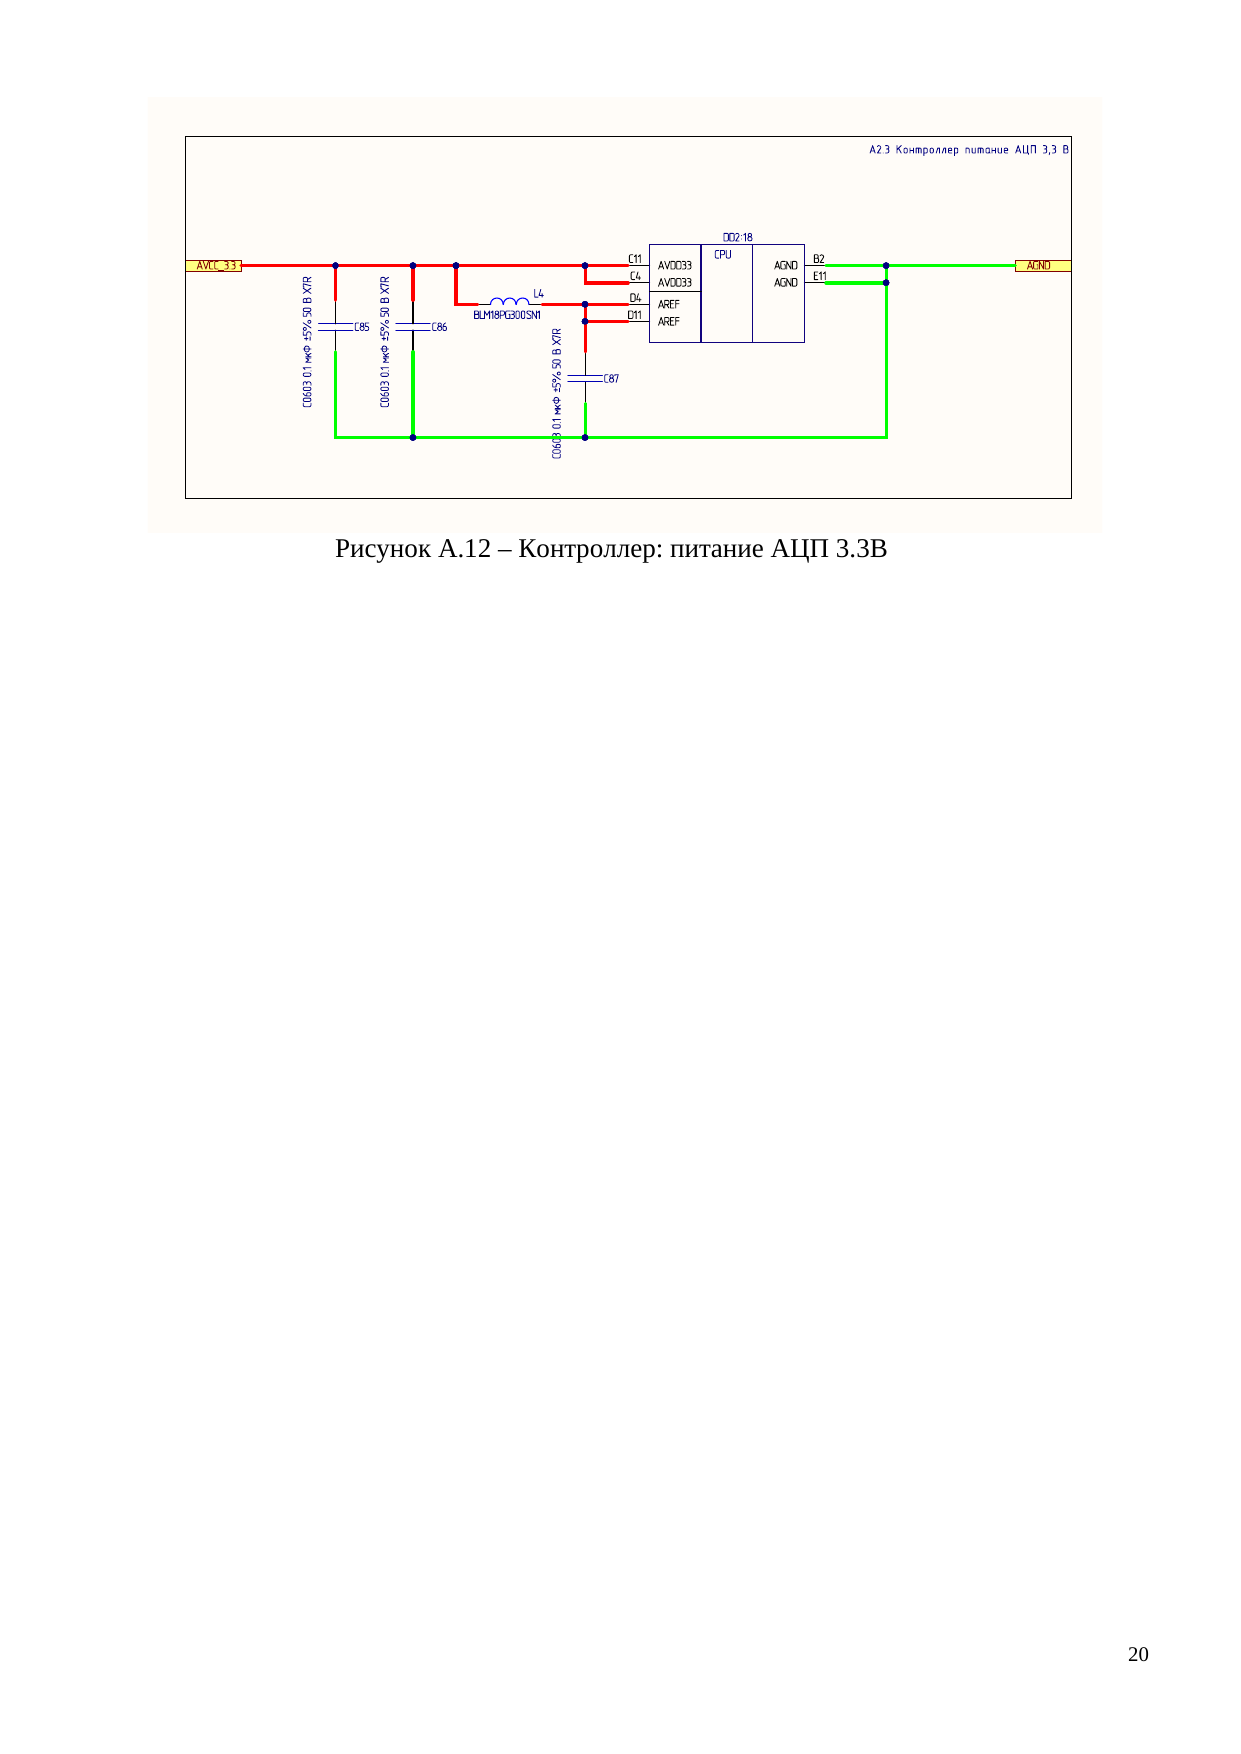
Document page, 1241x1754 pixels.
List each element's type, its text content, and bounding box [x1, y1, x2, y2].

text Рисунок А.12 – Контроллер: питание АЦП 3.3В [59, 532, 1164, 563]
